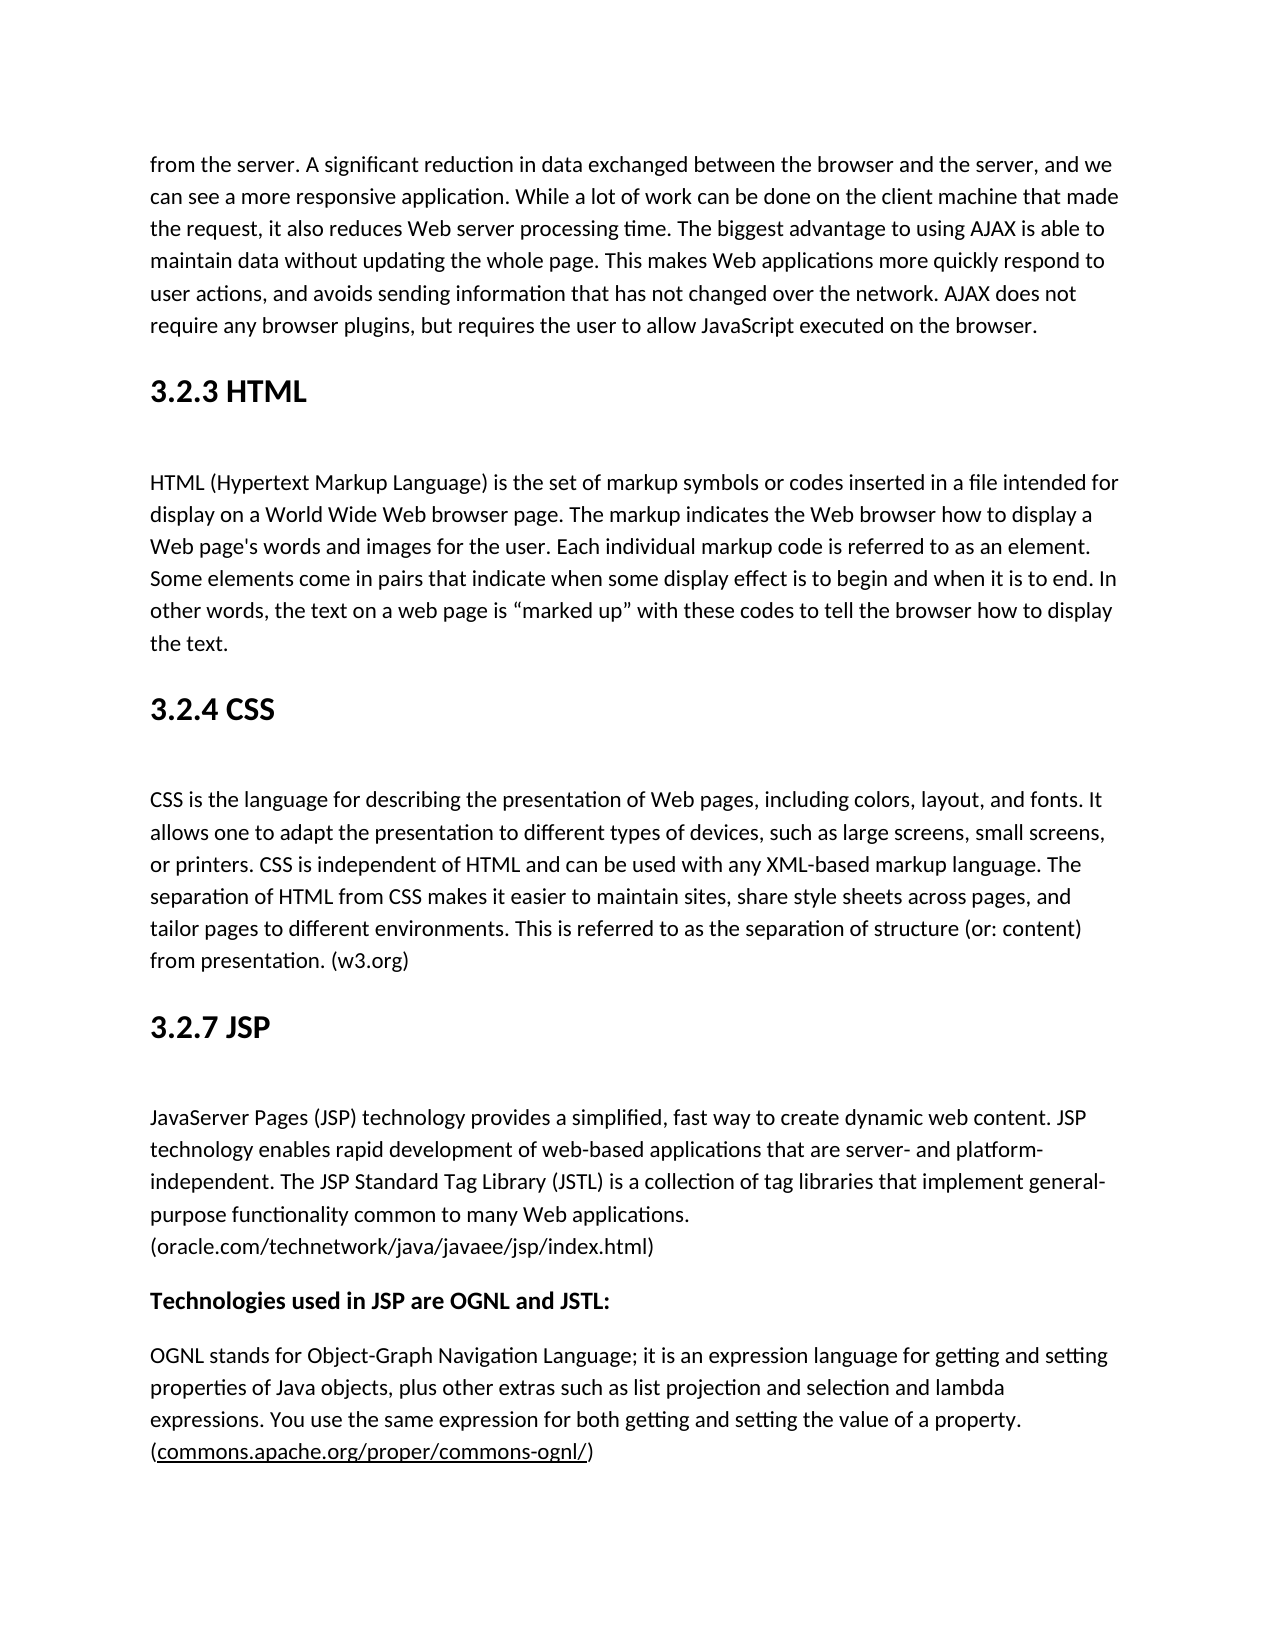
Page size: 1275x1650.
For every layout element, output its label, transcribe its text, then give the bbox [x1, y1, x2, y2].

text OGNL stands for Object-Graph Navigation Language; it is an expression language for getting and setting properties of Java objects, plus other extras such as list projection and selection and lambda expressions. You use the same expression for both getting and setting the value of a property. (commons.apache.org/proper/commons-ognl/) [150, 1341, 1125, 1465]
subtitle 3.2.3 HTML [150, 370, 1125, 411]
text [150, 150, 1125, 339]
text CSS is the language for describing the presentation of Web pages, including colors, layout, and fonts. It allows one to adapt the presentation to different types of devices, such as large screens, small screens, or printers. CSS is independent of HTML and can be used with any XML-based markup language. The separation of HTML from CSS makes it easier to maintain sites, share style sheets across pages, and tailor pages to different environments. This is referred to as the separation of structure (or: content) from presentation. (w3.org) [150, 785, 1125, 974]
subtitle 3.2.7 JSP [150, 1006, 1125, 1046]
text Technologies used in JSP are OGNL and JSTL: [150, 1285, 1125, 1315]
text JavaServer Pages (JSP) technology provides a simplified, fast way to create dynamic web content. JSP technology enables rapid development of web-based applications that are server- and platform-independent. The JSP Standard Tag Library (JSTL) is a collection of tag libraries that implement general-purpose functionality common to many Web applications. (oracle.com/technetwork/java/javaee/jsp/index.html) [150, 1103, 1125, 1260]
text HTML (Hypertext Markup Language) is the set of markup symbols or codes inserted in a file intended for display on a World Wide Web browser page. The markup indicates the Web browser how to display a Web page's words and images for the user. Each individual markup code is referred to as an element. Some elements come in pairs that indicate when some display effect is to begin and when it is to end. In other words, the text on a web page is “marked up” with these codes to tell the browser how to display the text. [150, 468, 1125, 657]
subtitle 3.2.4 CSS [150, 688, 1125, 729]
